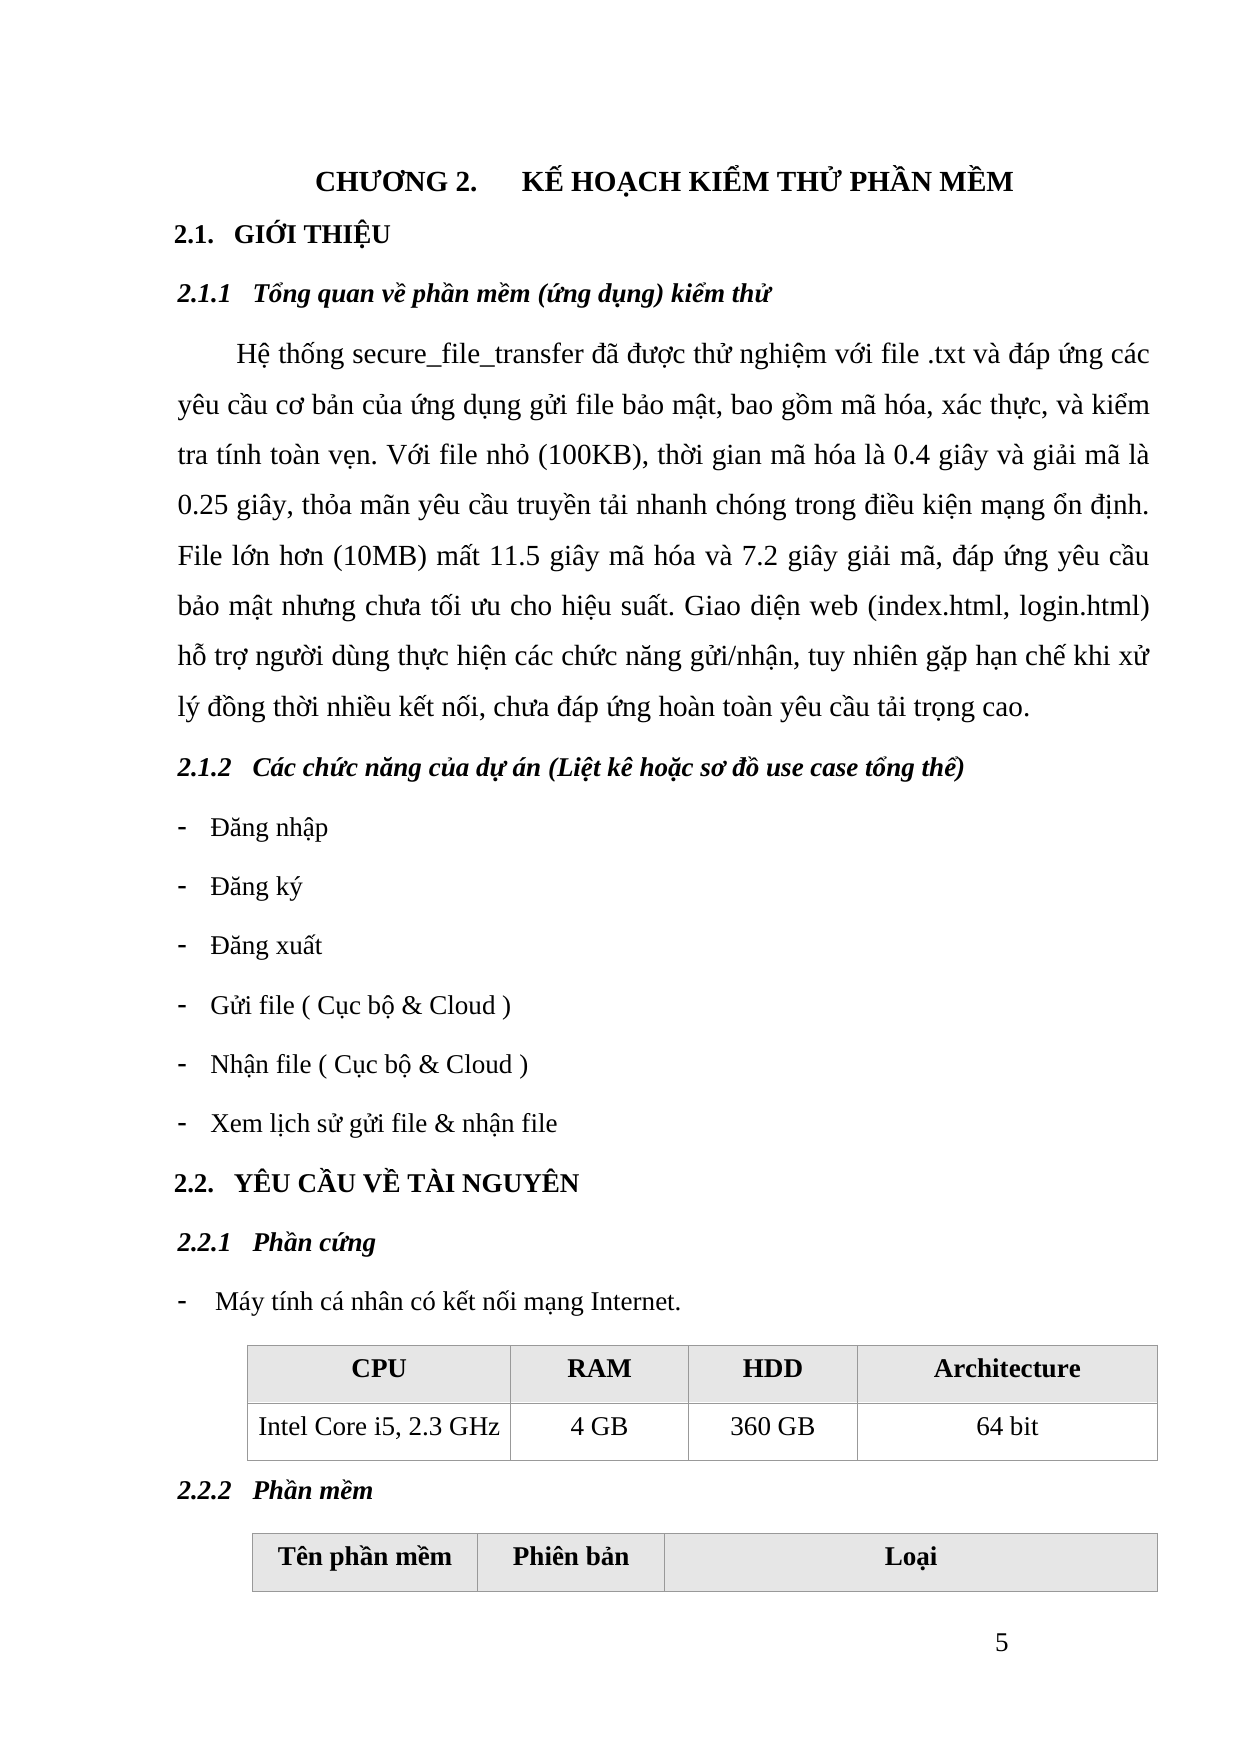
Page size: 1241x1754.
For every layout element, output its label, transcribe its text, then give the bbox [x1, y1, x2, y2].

table_header Architecture [858, 1346, 1157, 1402]
table_header HDD [689, 1346, 857, 1402]
subtitle Phần cứng [177, 1226, 1152, 1257]
text Hệ thống secure_file_transfer đã được thử nghiệm với file .txt và đáp ứng các yêu cầu cơ bản của ứng dụng gửi file bảo mật, bao gồm mã hóa, xác thực, và kiểm tra tính toàn vẹn. Với file nhỏ (100KB), thời gian mã hóa là 0.4 giây và giải mã là 0.25 giây, thỏa mãn yêu cầu truyền tải nhanh chóng trong điều kiện mạng ổn định. File lớn hơn (10MB) mất 11.5 giây mã hóa và 7.2 giây giải mã, đáp ứng yêu cầu bảo mật nhưng chưa tối ưu cho hiệu suất. Giao diện web (index.html, login.html) hỗ trợ người dùng thực hiện các chức năng gửi/nhận, tuy nhiên gặp hạn chế khi xử lý đồng thời nhiều kết nối, chưa đáp ứng hoàn toàn yêu cầu tải trọng cao. [177, 336, 1152, 722]
list Đăng xuất [177, 929, 1152, 961]
table_header Phiên bản [478, 1534, 664, 1591]
table_cell 360 GB [689, 1404, 857, 1460]
subtitle GIỚI THIỆU [173, 218, 1152, 249]
list Nhận file ( Cục bộ & Cloud ) [177, 1048, 1152, 1079]
subtitle YÊU CẦU VỀ TÀI NGUYÊN [173, 1167, 1152, 1198]
table_header Tên phần mềm [253, 1534, 477, 1591]
list Đăng nhập [177, 811, 1152, 842]
table_header Loại [665, 1534, 1157, 1591]
table_cell Intel Core i5, 2.3 GHz [248, 1404, 510, 1460]
list Xem lịch sử gửi file & nhận file [177, 1107, 1152, 1139]
subtitle KẾ HOẠCH KIỂM THỬ PHẦN MỀM [177, 164, 1152, 197]
subtitle Phần mềm [177, 1474, 1152, 1505]
table_header CPU [248, 1346, 510, 1402]
table_cell 4 GB [511, 1404, 688, 1460]
subtitle Máy tính cá nhân có kết nối mạng Internet. [177, 1285, 1152, 1316]
list Gửi file ( Cục bộ & Cloud ) [177, 989, 1152, 1020]
subtitle Tổng quan về phần mềm (ứng dụng) kiểm thử [177, 277, 1152, 308]
table_header RAM [511, 1346, 688, 1402]
table_cell 64 bit [858, 1404, 1157, 1460]
list Đăng ký [177, 870, 1152, 901]
subtitle Các chức năng của dự án (Liệt kê hoặc sơ đồ use case tổng thể) [177, 751, 1152, 783]
